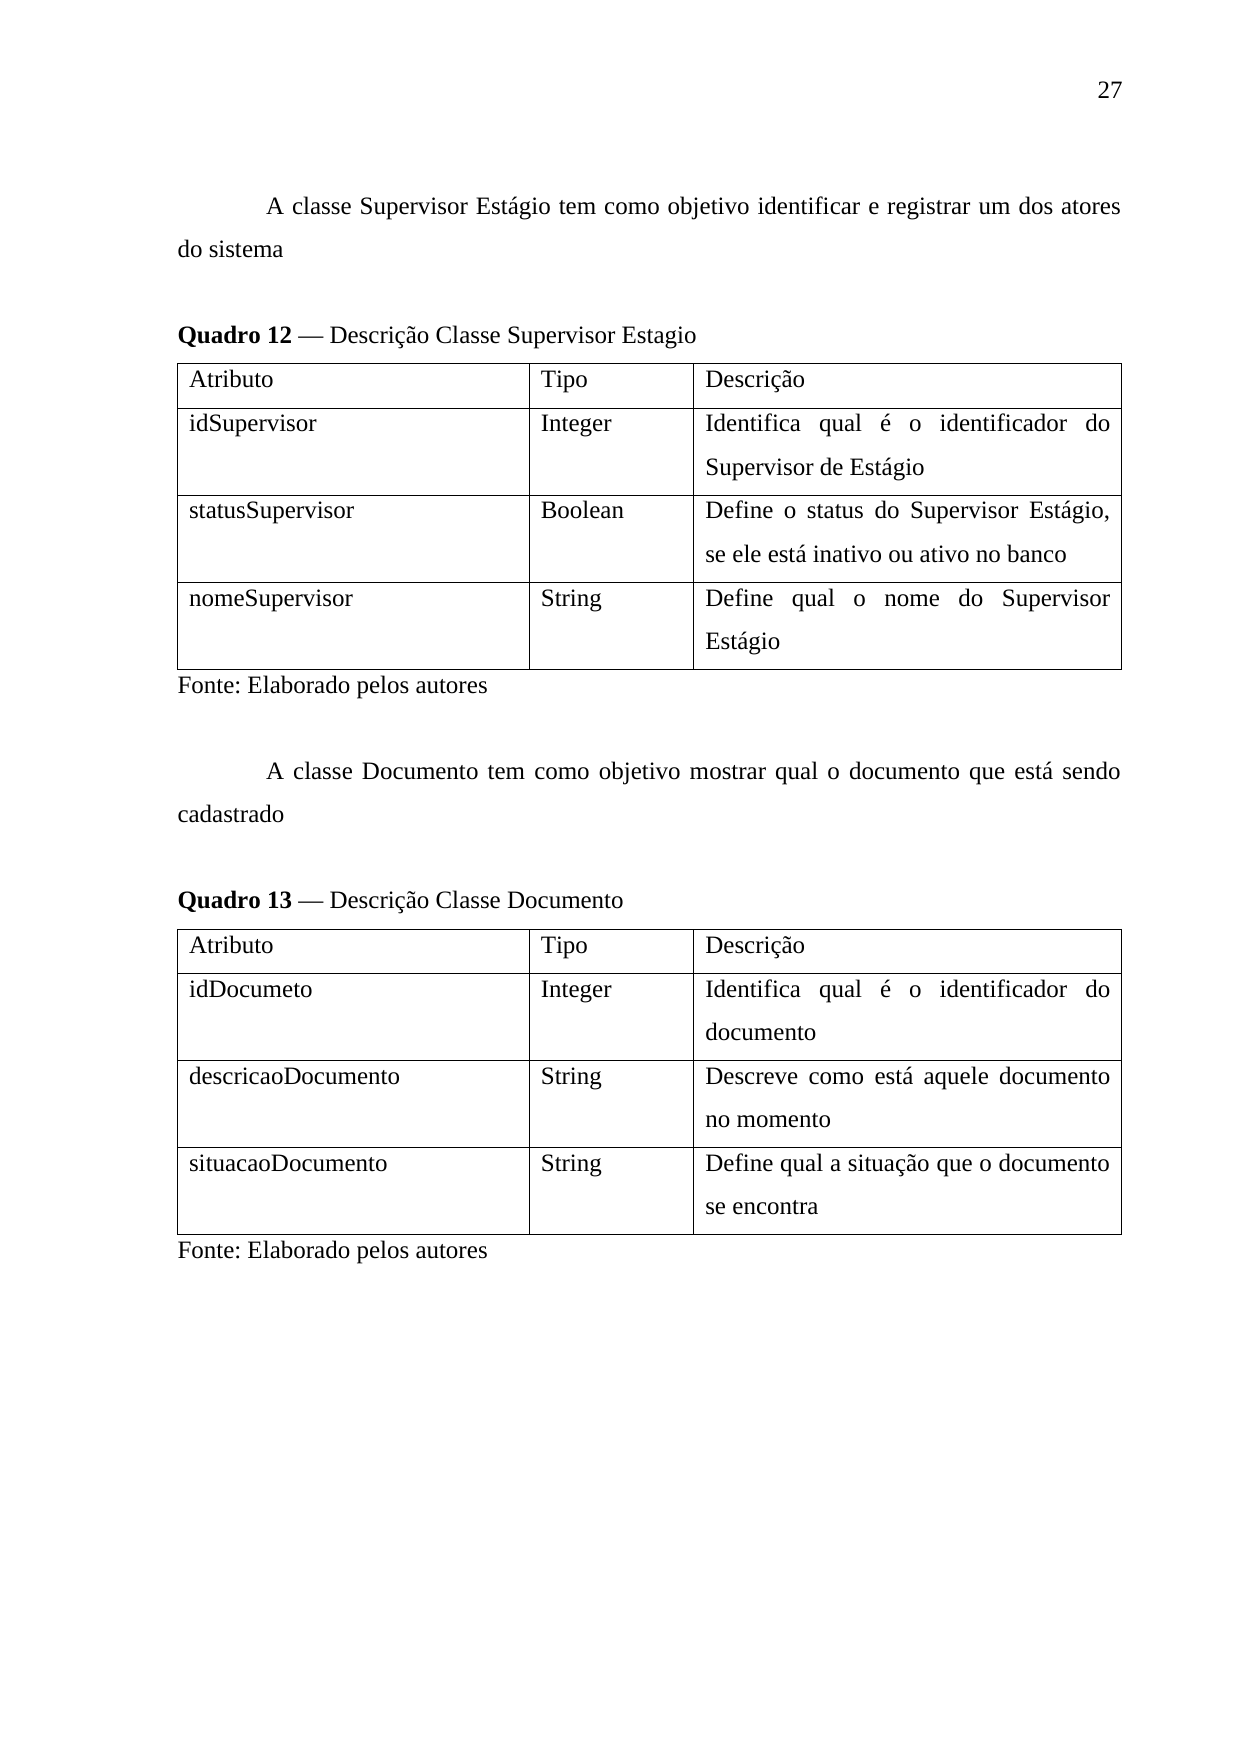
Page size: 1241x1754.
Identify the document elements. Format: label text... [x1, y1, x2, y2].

text Fonte: Elaborado pelos autores [177, 1235, 1122, 1264]
table_cell idSupervisor [178, 409, 529, 494]
text A classe Supervisor Estágio tem como objetivo identificar e registrar um dos atores do sistema [177, 191, 1122, 263]
table_header Atributo [178, 930, 529, 973]
table_cell idDocumeto [178, 974, 529, 1060]
text Quadro 12 — Descrição Classe Supervisor Estagio [177, 320, 1122, 349]
table_cell Integer [530, 409, 693, 494]
table_cell Descreve como está aquele documento no momento [694, 1061, 1121, 1147]
table_cell Define o status do Supervisor Estágio, se ele está inativo ou ativo no banco [694, 496, 1121, 582]
table_cell descricaoDocumento [178, 1061, 529, 1147]
text Fonte: Elaborado pelos autores [177, 670, 1122, 699]
table_header Tipo [530, 930, 693, 973]
table_cell nomeSupervisor [178, 583, 529, 669]
table_cell Identifica qual é o identificador do Supervisor de Estágio [694, 409, 1121, 494]
table_cell Identifica qual é o identificador do documento [694, 974, 1121, 1060]
table_cell String [530, 1148, 693, 1234]
table_header Descrição [694, 364, 1121, 407]
table_header Atributo [178, 364, 529, 407]
text Quadro 13 — Descrição Classe Documento [177, 886, 1122, 914]
table_cell situacaoDocumento [178, 1148, 529, 1234]
table_header Descrição [694, 930, 1121, 973]
table_cell Define qual o nome do Supervisor Estágio [694, 583, 1121, 669]
table_header Tipo [530, 364, 693, 407]
table_cell String [530, 1061, 693, 1147]
text A classe Documento tem como objetivo mostrar qual o documento que está sendo cadastrado [177, 756, 1122, 828]
table_cell String [530, 583, 693, 669]
table_cell Integer [530, 974, 693, 1060]
table_cell statusSupervisor [178, 496, 529, 582]
table_cell Boolean [530, 496, 693, 582]
table_cell Define qual a situação que o documento se encontra [694, 1148, 1121, 1234]
